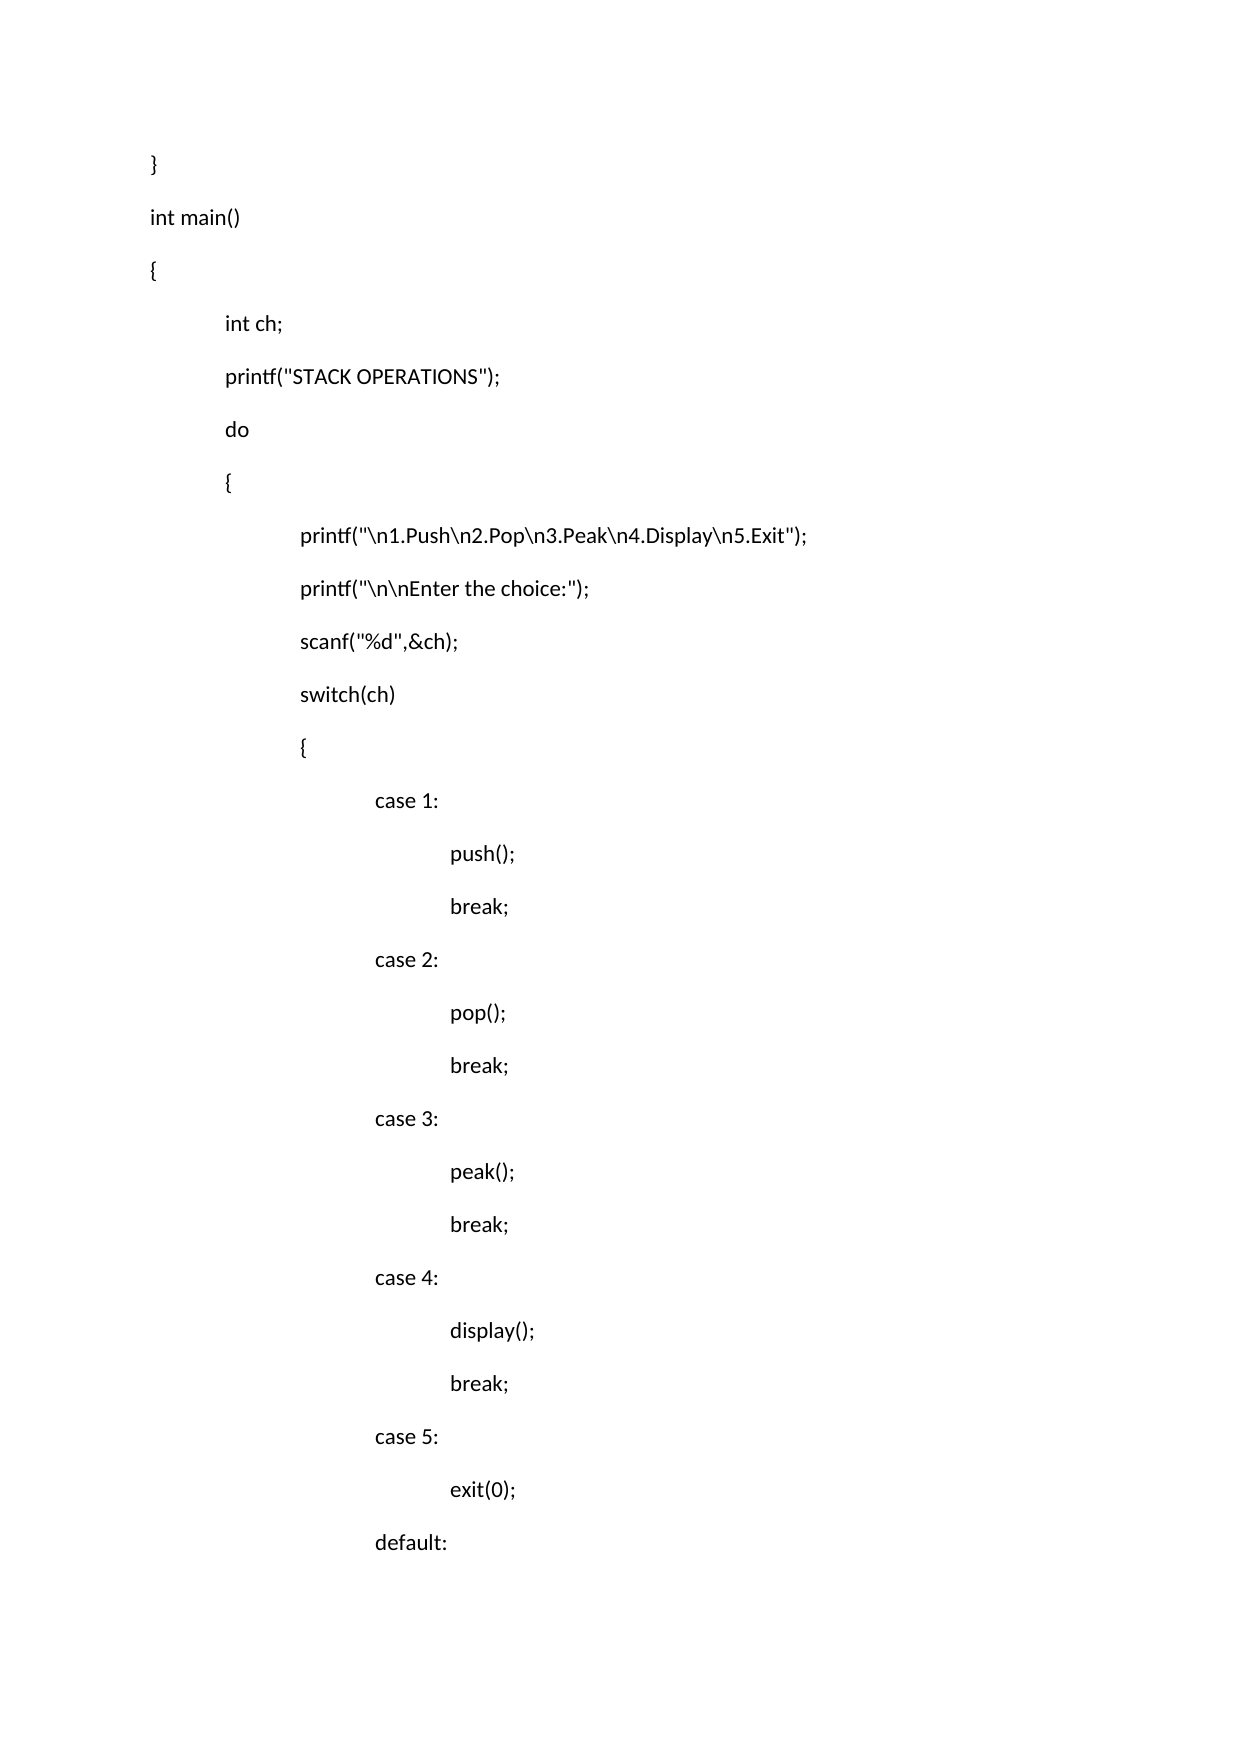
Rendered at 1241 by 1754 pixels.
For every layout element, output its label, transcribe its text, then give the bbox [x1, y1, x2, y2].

text peak(); [150, 1157, 1090, 1185]
text display(); [150, 1316, 1090, 1344]
text case 2: [150, 945, 1090, 973]
text { [150, 468, 1090, 496]
text break; [150, 1369, 1090, 1397]
text break; [150, 892, 1090, 920]
text do [150, 415, 1090, 443]
text printf("\n1.Push\n2.Pop\n3.Peak\n4.Display\n5.Exit"); [150, 521, 1090, 549]
text { [150, 256, 1090, 284]
text scanf("%d",&ch); [150, 627, 1090, 655]
text printf("\n\nEnter the choice:"); [150, 574, 1090, 602]
text int main() [150, 203, 1090, 231]
text break; [150, 1051, 1090, 1079]
text switch(ch) [150, 680, 1090, 708]
text exit(0); [150, 1476, 1090, 1503]
text case 5: [150, 1422, 1090, 1451]
text case 4: [150, 1263, 1090, 1291]
text default: [150, 1528, 1090, 1557]
text break; [150, 1210, 1090, 1238]
text case 1: [150, 786, 1090, 814]
text push(); [150, 839, 1090, 867]
text pop(); [150, 998, 1090, 1026]
text } [150, 150, 1090, 178]
text { [150, 733, 1090, 761]
text int ch; [150, 309, 1090, 337]
text printf("STACK OPERATIONS"); [150, 362, 1090, 390]
text case 3: [150, 1104, 1090, 1132]
